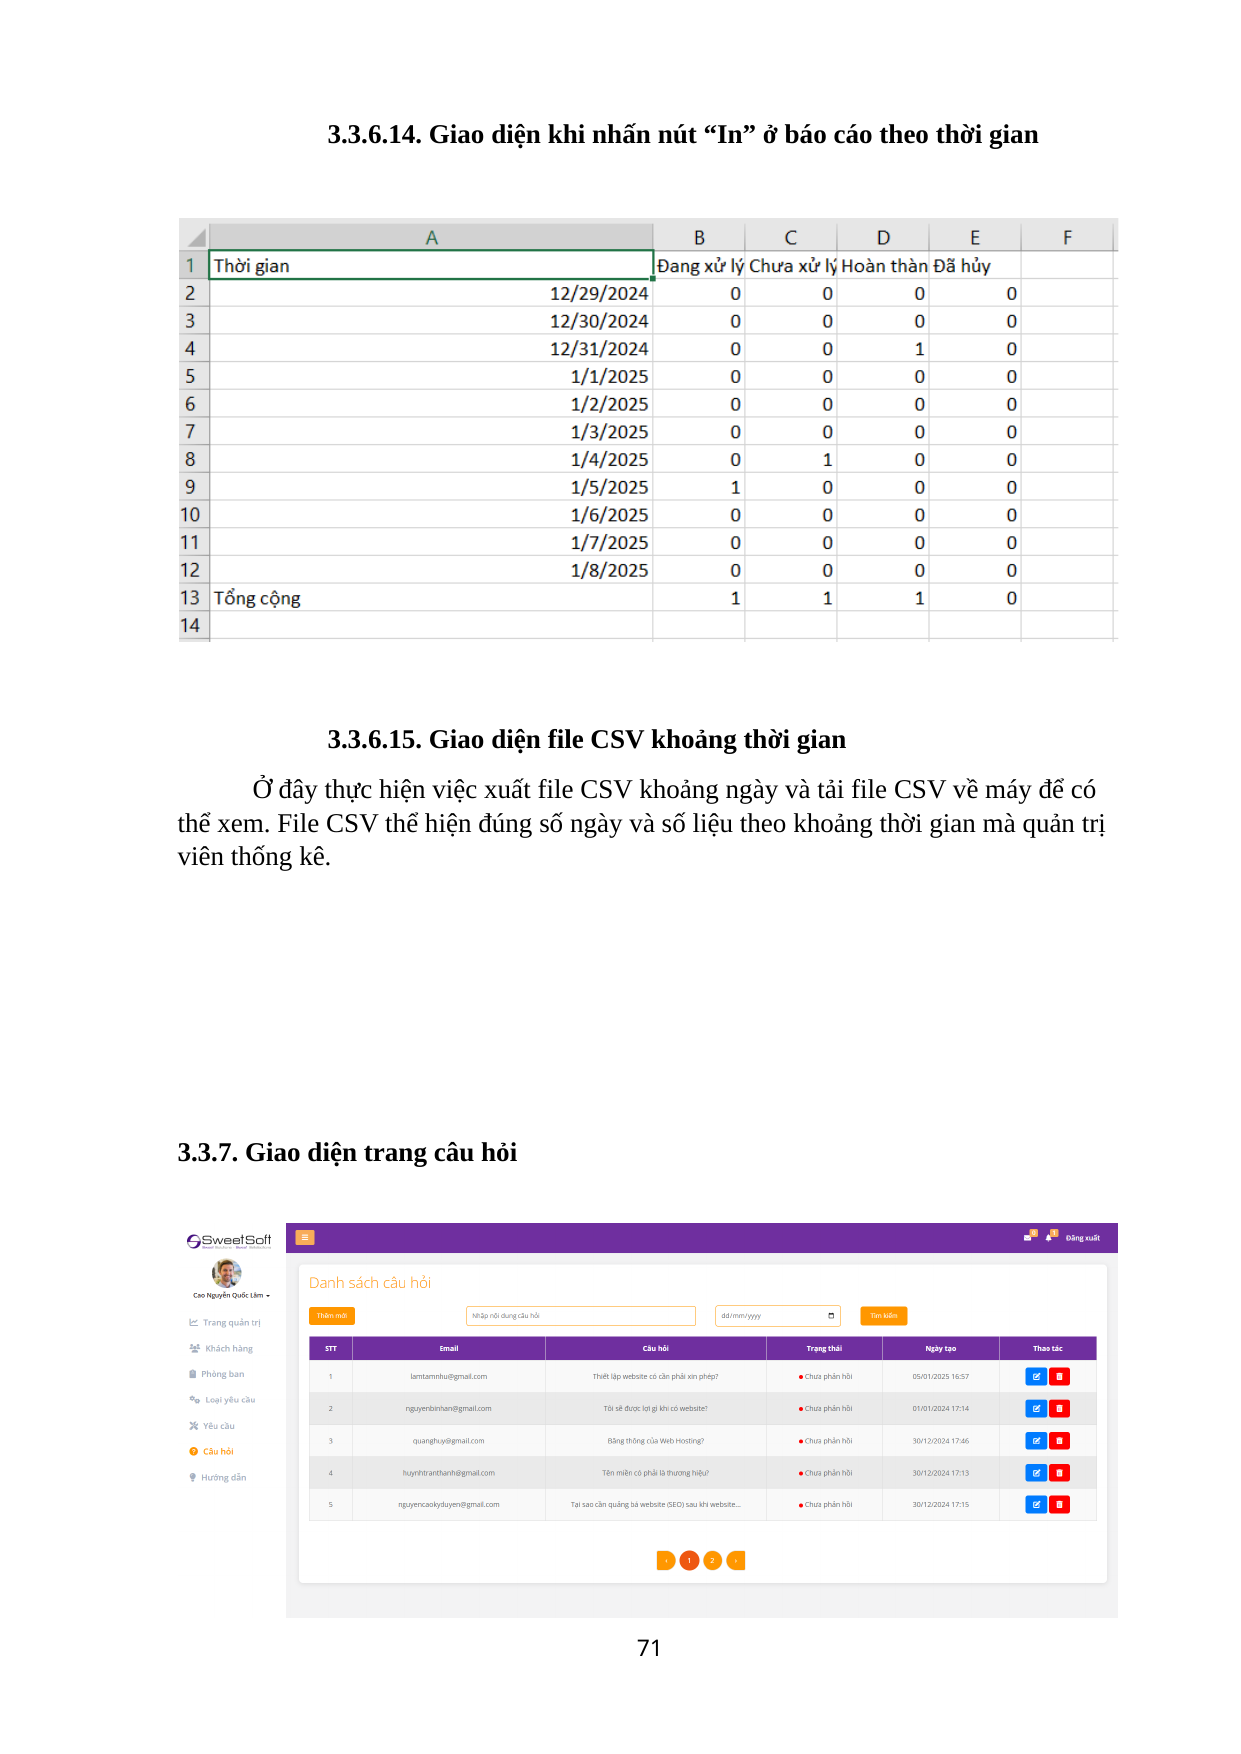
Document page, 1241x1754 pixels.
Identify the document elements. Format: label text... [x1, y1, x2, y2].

picture [177, 218, 1118, 641]
text Ở đây thực hiện việc xuất file CSV khoảng ngày và tải file CSV về máy để có thể xem. File CSV thể hiện đúng số ngày và số liệu theo khoảng thời gian mà quản trị viên thống kê. [177, 773, 1122, 871]
picture [177, 1223, 1117, 1618]
text 3.3.6.15. Giao diện file CSV khoảng thời gian [177, 723, 1122, 754]
subtitle 3.3.7. Giao diện trang câu hỏi [177, 1137, 1122, 1168]
text 3.3.6.14. Giao diện khi nhấn nút “In” ở báo cáo theo thời gian [177, 118, 1122, 149]
